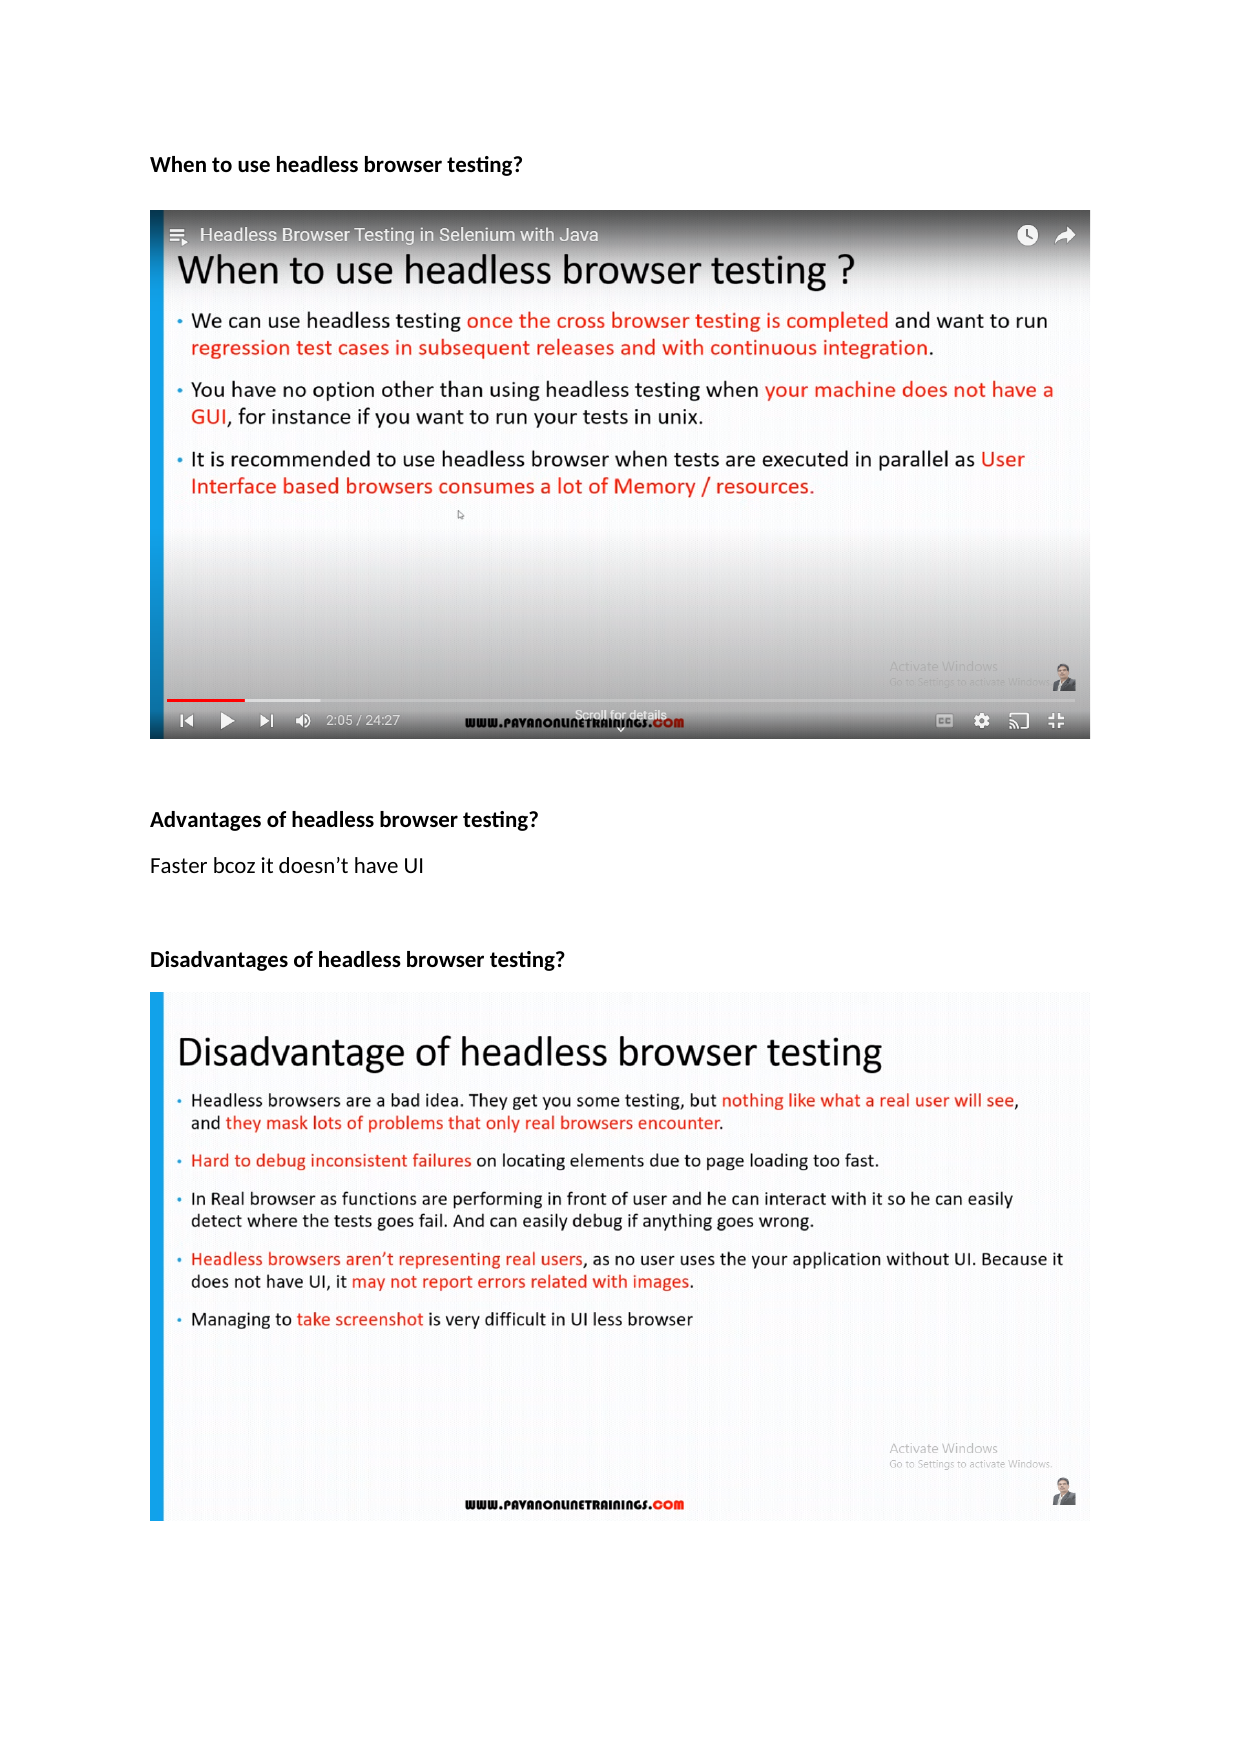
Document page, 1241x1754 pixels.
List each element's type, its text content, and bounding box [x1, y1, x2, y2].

text Disadvantages of headless browser testing? [150, 945, 1090, 973]
text When to use headless browser testing? [150, 150, 1090, 210]
text Faster bcoz it doesn’t have UI [150, 852, 1090, 880]
picture [163, 992, 1091, 1521]
picture [163, 210, 1091, 739]
text Advantages of headless browser testing? [150, 805, 1090, 833]
